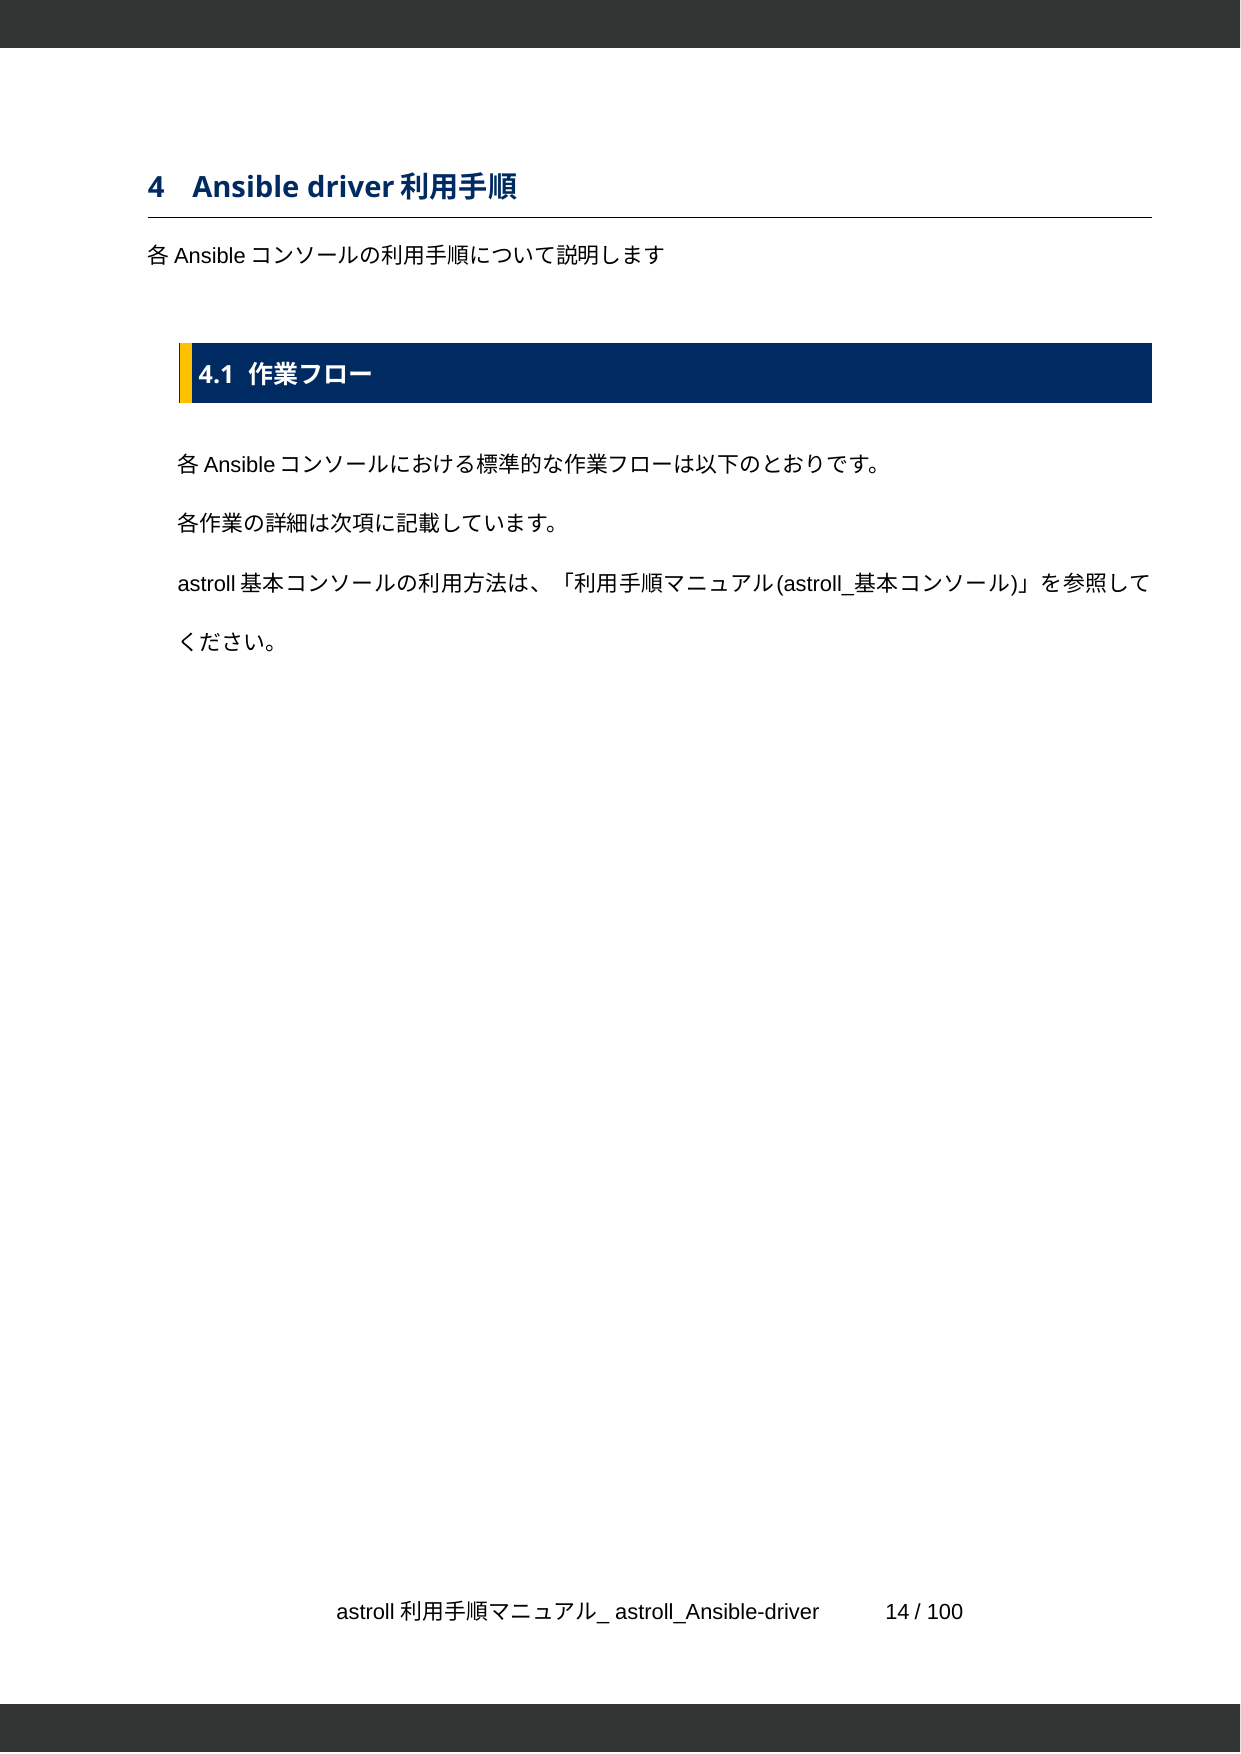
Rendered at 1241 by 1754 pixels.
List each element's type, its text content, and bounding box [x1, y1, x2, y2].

picture [0, 1704, 1241, 1752]
subtitle Ansible driver利用手順 [148, 155, 1152, 217]
text astroll基本コンソールの利用方法は、「利用手順マニュアル(astroll_基本コンソール)」を参照してください。 [177, 552, 1152, 671]
text 各Ansibleコンソールにおける標準的な作業フローは以下のとおりです。 [177, 433, 1152, 492]
text 各作業の詳細は次項に記載しています。 [177, 492, 1152, 552]
text 各Ansibleコンソールの利用手順について説明します [148, 224, 1152, 284]
picture [0, 0, 1241, 48]
subtitle 作業フロー [192, 343, 1152, 403]
